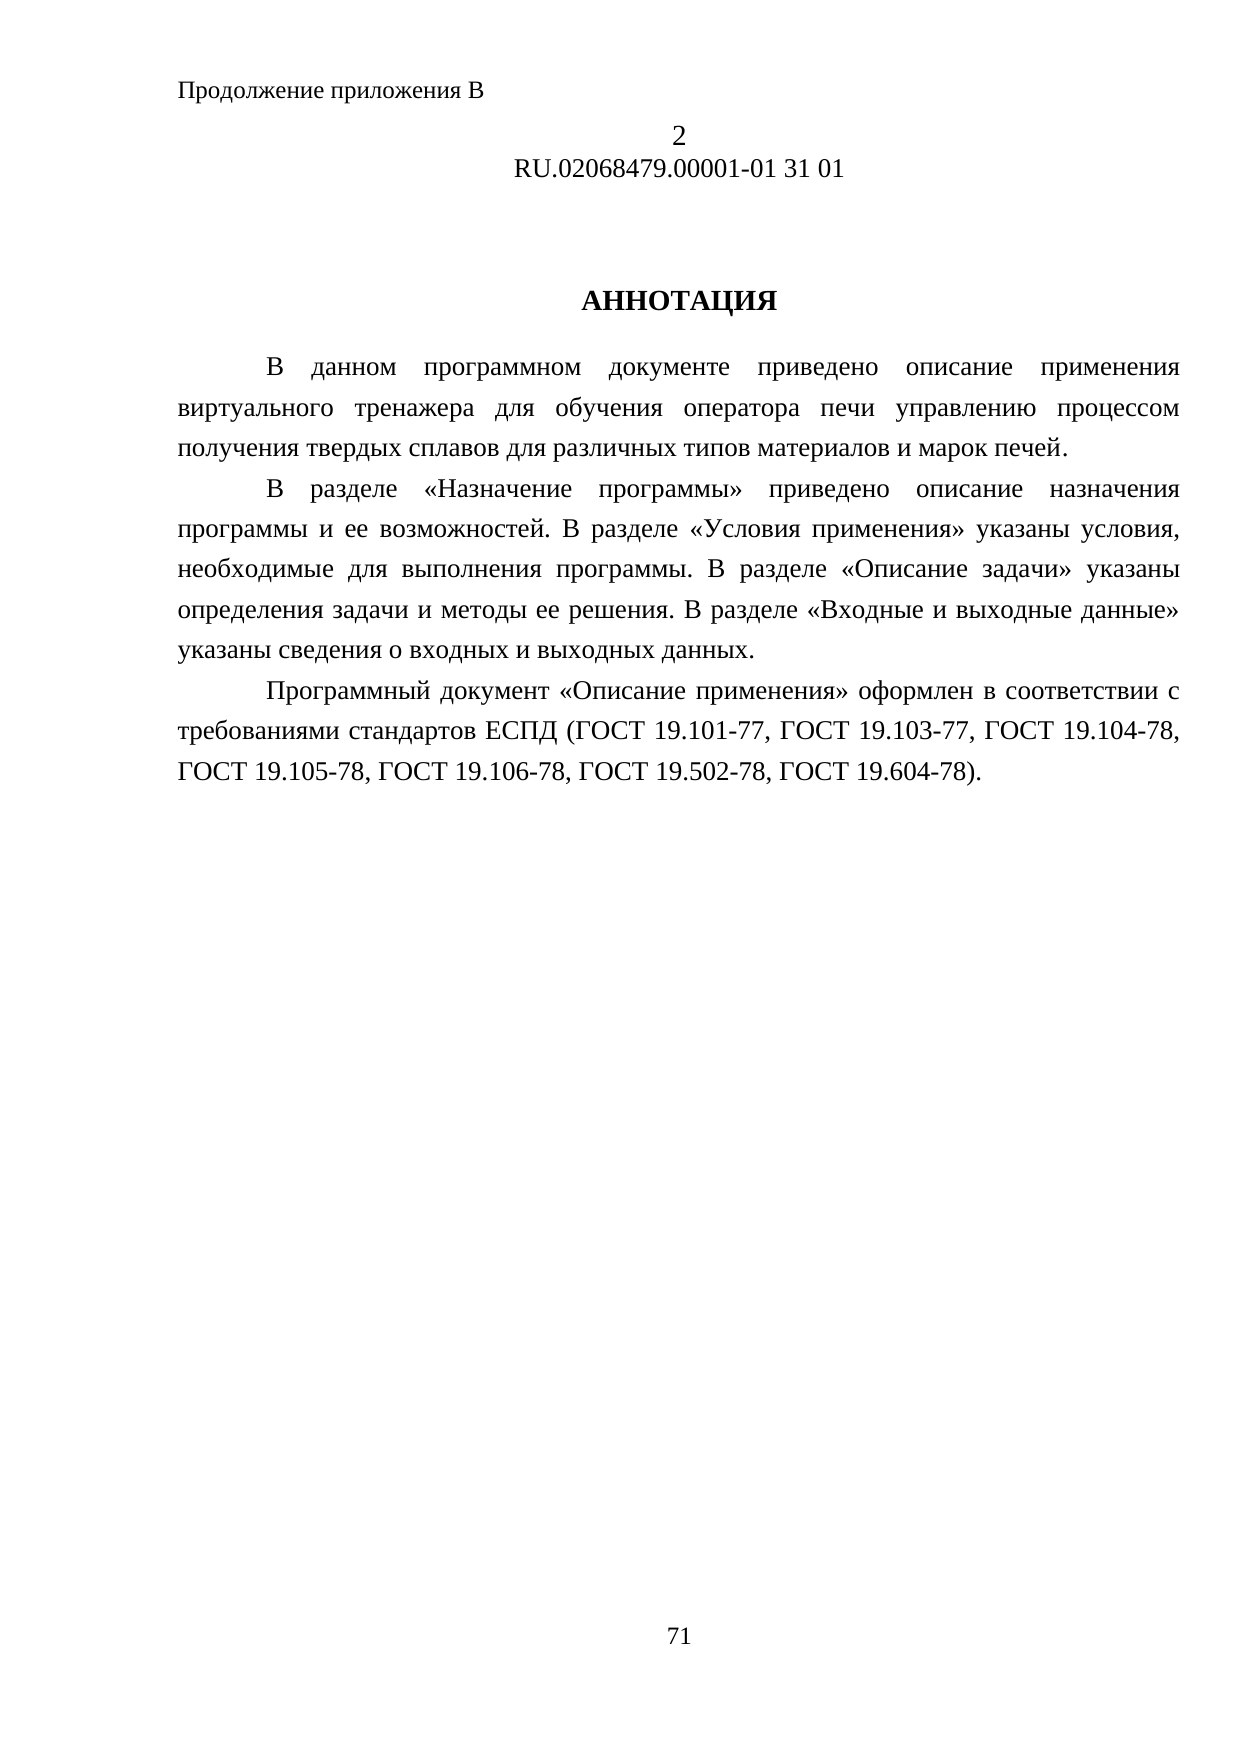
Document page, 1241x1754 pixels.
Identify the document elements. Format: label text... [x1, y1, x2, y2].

text В разделе «Назначение программы» приведено описание назначения программы и ее возможностей. В разделе «Условия применения» указаны условия, необходимые для выполнения программы. В разделе «Описание задачи» указаны определения задачи и методы ее решения. В разделе «Входные и выходные данные» указаны сведения о входных и выходных данных. [177, 472, 1181, 664]
text АННОТАЦИЯ [177, 283, 1181, 317]
text 2 [177, 118, 1181, 152]
text RU.02068479.00001-01 31 01 [177, 152, 1181, 183]
text В данном программном документе приведено описание применения виртуального тренажера для обучения оператора печи управлению процессом получения твердых сплавов для различных типов материалов и марок печей. [177, 351, 1181, 462]
text Программный документ «Описание применения» оформлен в соответствии с требованиями стандартов ЕСПД (ГОСТ 19.101-77, ГОСТ 19.103-77, ГОСТ 19.104-78, ГОСТ 19.105-78, ГОСТ 19.106-78, ГОСТ 19.502-78, ГОСТ 19.604-78). [177, 674, 1181, 786]
